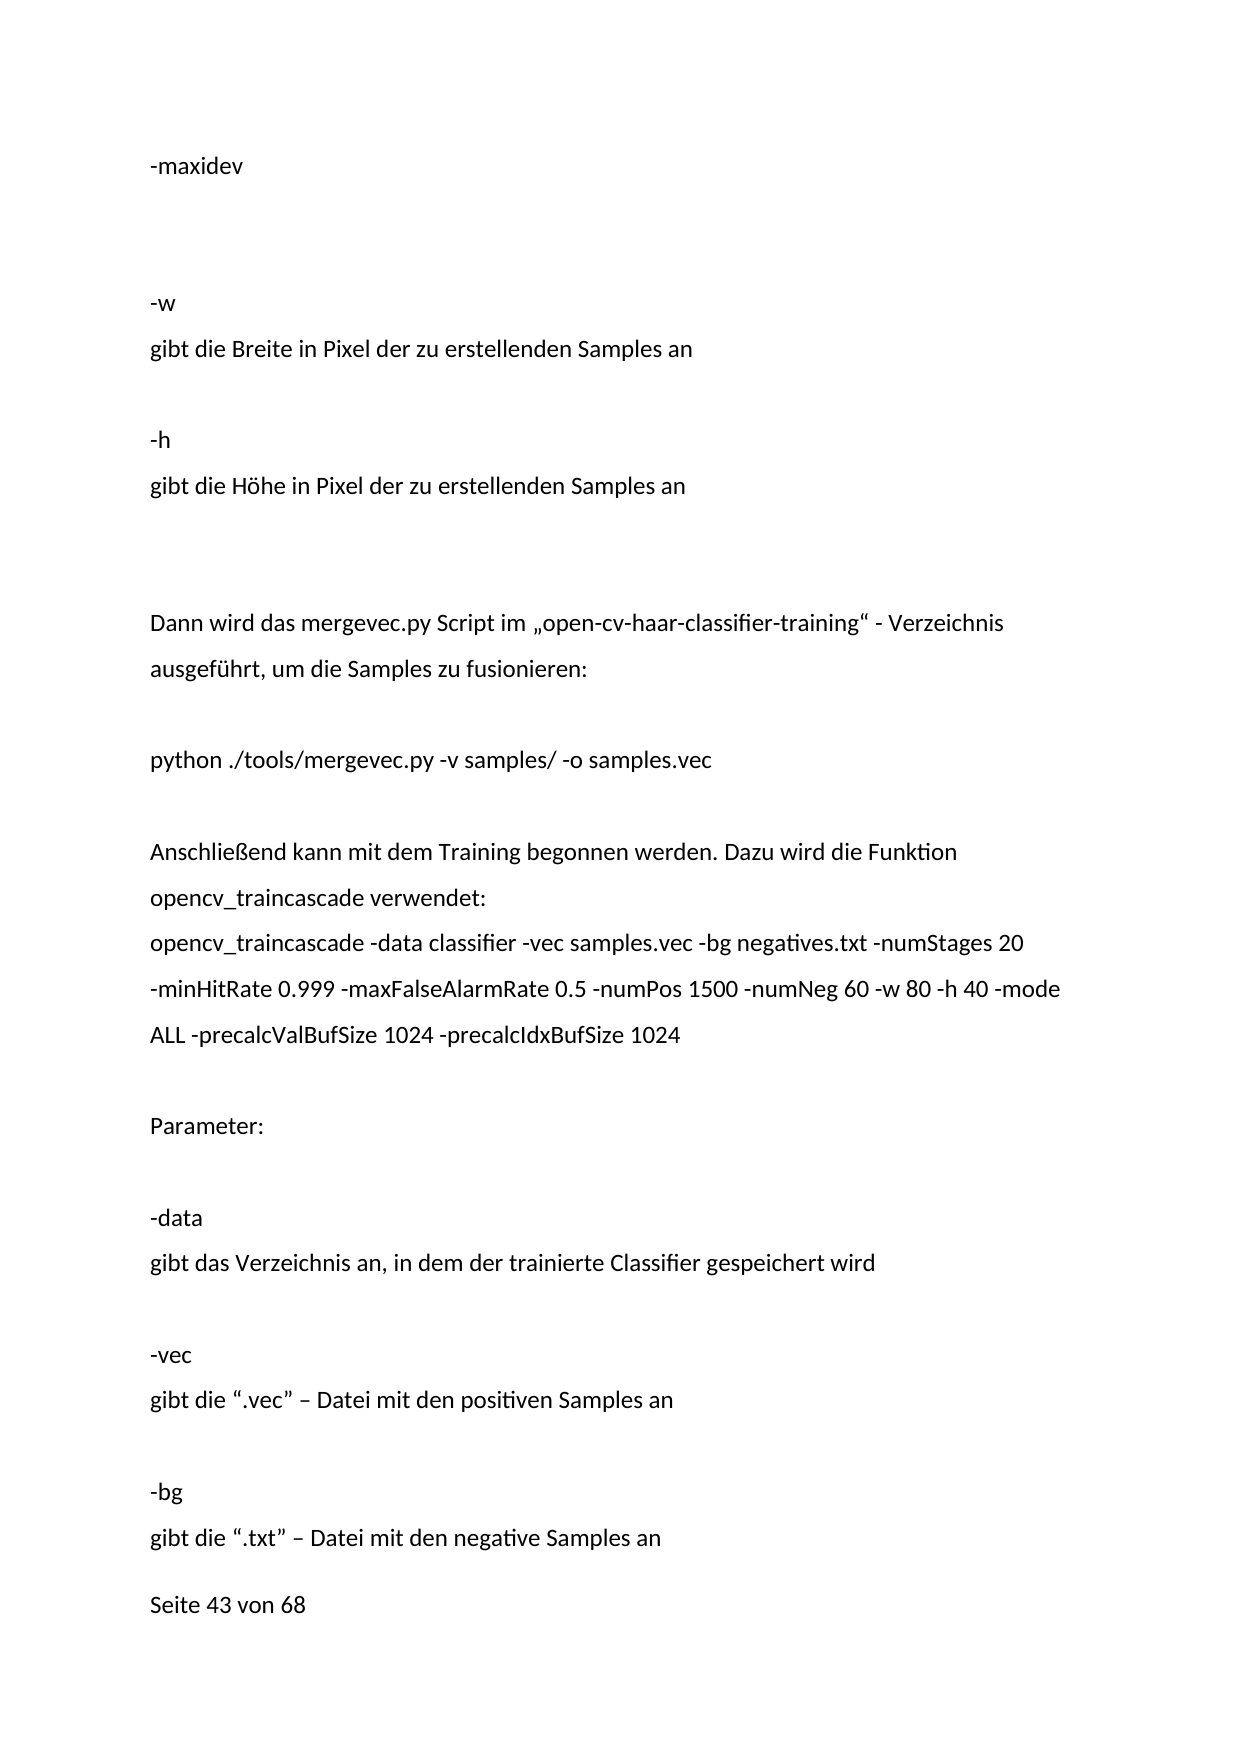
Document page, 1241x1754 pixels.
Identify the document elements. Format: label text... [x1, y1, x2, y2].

text python ./tools/mergevec.py -v samples/ -o samples.vec [150, 744, 1090, 775]
text gibt die Höhe in Pixel der zu erstellenden Samples an [150, 470, 1090, 501]
text -maxidev [150, 150, 1090, 181]
text -data [150, 1202, 1090, 1232]
text gibt das Verzeichnis an, in dem der trainierte Classifier gespeichert wird [150, 1247, 1090, 1278]
text Dann wird das mergevec.py Script im „open-cv-haar-classifier-training“ - Verzeichnis ausgeführt, um die Samples zu fusionieren: [150, 607, 1090, 683]
text Anschließend kann mit dem Training begonnen werden. Dazu wird die Funktion opencv_traincascade verwendet: [150, 836, 1090, 912]
text -w [150, 287, 1090, 318]
text -h [150, 424, 1090, 455]
text -vec [150, 1339, 1090, 1369]
text opencv_traincascade -data classifier -vec samples.vec -bg negatives.txt -numStages 20 -minHitRate 0.999 -maxFalseAlarmRate 0.5 -numPos 1500 -numNeg 60 -w 80 -h 40 -mode ALL -precalcValBufSize 1024 -precalcIdxBufSize 1024 [150, 927, 1090, 1049]
text gibt die “.vec” – Datei mit den positiven Samples an [150, 1385, 1090, 1415]
text -bg [150, 1476, 1090, 1507]
text gibt die Breite in Pixel der zu erstellenden Samples an [150, 333, 1090, 363]
text gibt die “.txt” – Datei mit den negative Samples an [150, 1522, 1090, 1552]
text Parameter: [150, 1110, 1090, 1141]
